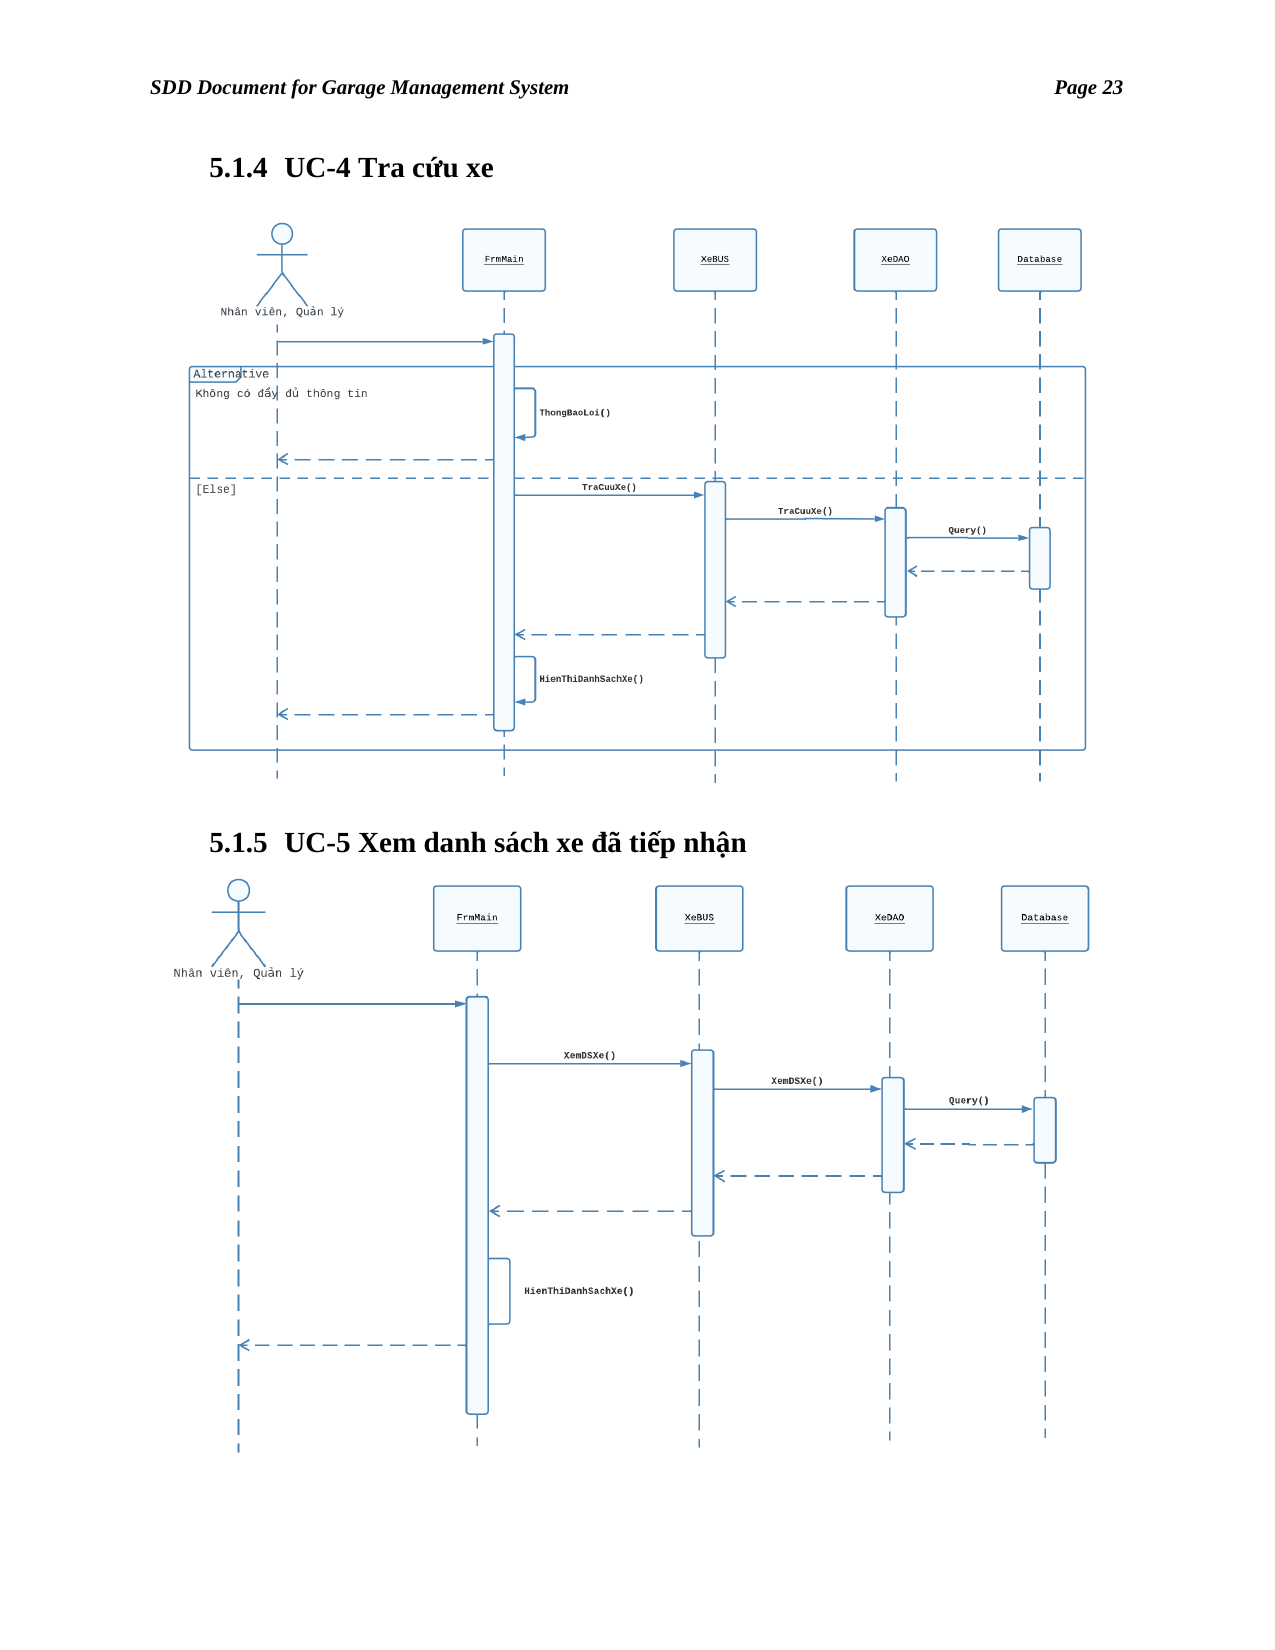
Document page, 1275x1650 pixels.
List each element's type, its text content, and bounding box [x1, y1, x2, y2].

subtitle UC-5 Xem danh sách xe đã tiếp nhận [209, 825, 1125, 859]
picture [150, 196, 1125, 789]
picture [150, 872, 1125, 1465]
subtitle UC-4 Tra cứu xe [209, 150, 1125, 183]
